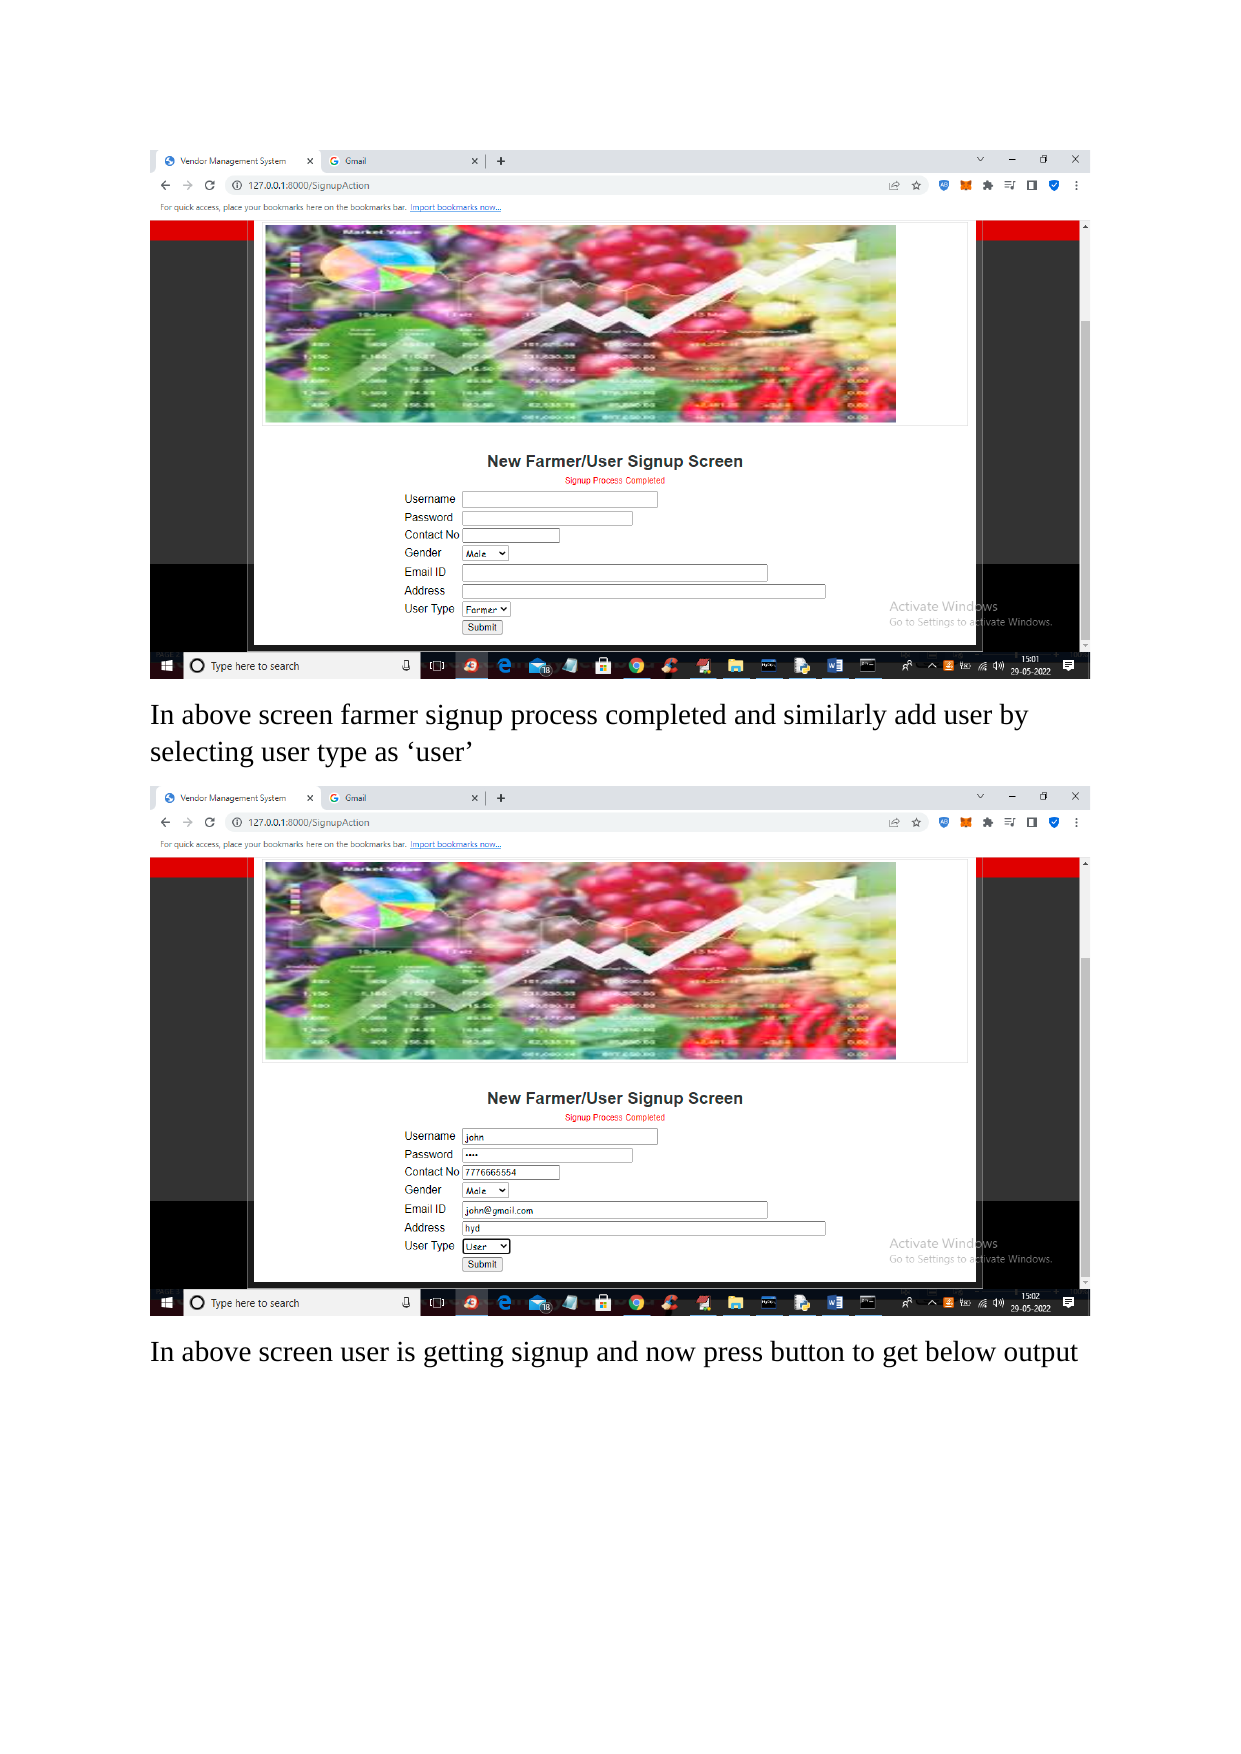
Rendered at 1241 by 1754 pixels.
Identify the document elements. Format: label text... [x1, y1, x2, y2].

text In above screen farmer signup process completed and similarly add user by selecting user type as ‘user’ [150, 697, 1090, 767]
picture [150, 786, 1091, 1316]
picture [150, 150, 1091, 679]
text In above screen user is getting signup and now press button to get below output [150, 1334, 1090, 1367]
